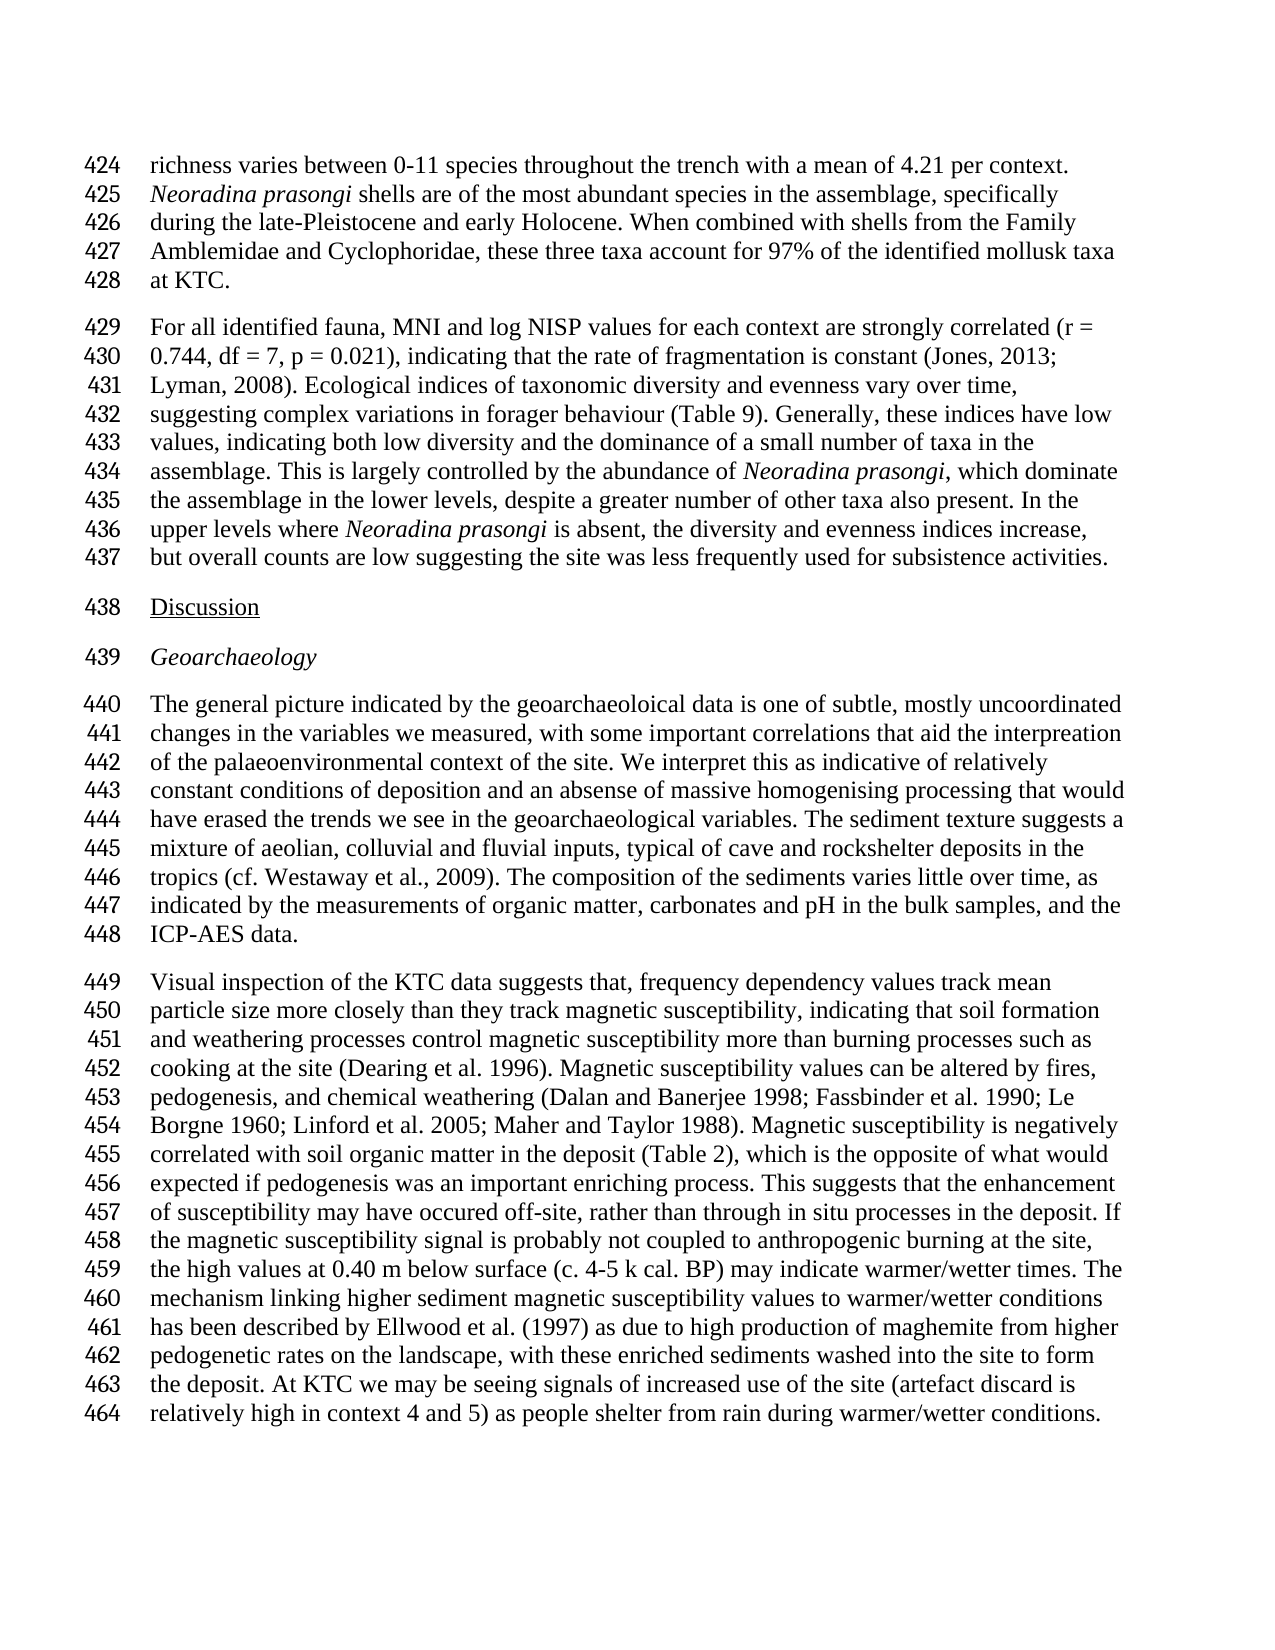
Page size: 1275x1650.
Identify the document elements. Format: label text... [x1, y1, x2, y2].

subtitle Geoarchaeology [150, 642, 1125, 670]
text The general picture indicated by the geoarchaeoloical data is one of subtle, mostly uncoordinated changes in the variables we measured, with some important correlations that aid the interpreation of the palaeoenvironmental context of the site. We interpret this as indicative of relatively constant conditions of deposition and an absense of massive homogenising processing that would have erased the trends we see in the geoarchaeological variables. The sediment texture suggests a mixture of aeolian, colluvial and fluvial inputs, typical of cave and rockshelter deposits in the tropics (cf. Westaway et al., 2009). The composition of the sediments varies little over time, as indicated by the measurements of organic matter, carbonates and pH in the bulk samples, and the ICP-AES data. [150, 689, 1125, 948]
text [150, 150, 1125, 294]
subtitle Discussion [150, 592, 1125, 621]
text For all identified fauna, MNI and log NISP values for each context are strongly correlated (r = 0.744, df = 7, p = 0.021), indicating that the rate of fragmentation is constant (Jones, 2013; Lyman, 2008). Ecological indices of taxonomic diversity and evenness vary over time, suggesting complex variations in forager behaviour (Table 9). Generally, these indices have low values, indicating both low diversity and the dominance of a small number of taxa in the assemblage. This is largely controlled by the abundance of Neoradina prasongi, which dominate the assemblage in the lower levels, despite a greater number of other taxa also present. In the upper levels where Neoradina prasongi is absent, the diversity and evenness indices increase, but overall counts are low suggesting the site was less frequently used for subsistence activities. [150, 312, 1125, 571]
text Visual inspection of the KTC data suggests that, frequency dependency values track mean particle size more closely than they track magnetic susceptibility, indicating that soil formation and weathering processes control magnetic susceptibility more than burning processes such as cooking at the site (Dearing et al. 1996). Magnetic susceptibility values can be altered by fires, pedogenesis, and chemical weathering (Dalan and Banerjee 1998; Fassbinder et al. 1990; Le Borgne 1960; Linford et al. 2005; Maher and Taylor 1988). Magnetic susceptibility is negatively correlated with soil organic matter in the deposit (Table 2), which is the opposite of what would expected if pedogenesis was an important enriching process. This suggests that the enhancement of susceptibility may have occured off-site, rather than through in situ processes in the deposit. If the magnetic susceptibility signal is probably not coupled to anthropogenic burning at the site, the high values at 0.40 m below surface (c. 4-5 k cal. BP) may indicate warmer/wetter times. The mechanism linking higher sediment magnetic susceptibility values to warmer/wetter conditions has been described by Ellwood et al. (1997) as due to high production of maghemite from higher pedogenetic rates on the landscape, with these enriched sediments washed into the site to form the deposit. At KTC we may be seeing signals of increased use of the site (artefact discard is relatively high in context 4 and 5) as people shelter from rain during warmer/wetter conditions. [150, 967, 1125, 1427]
